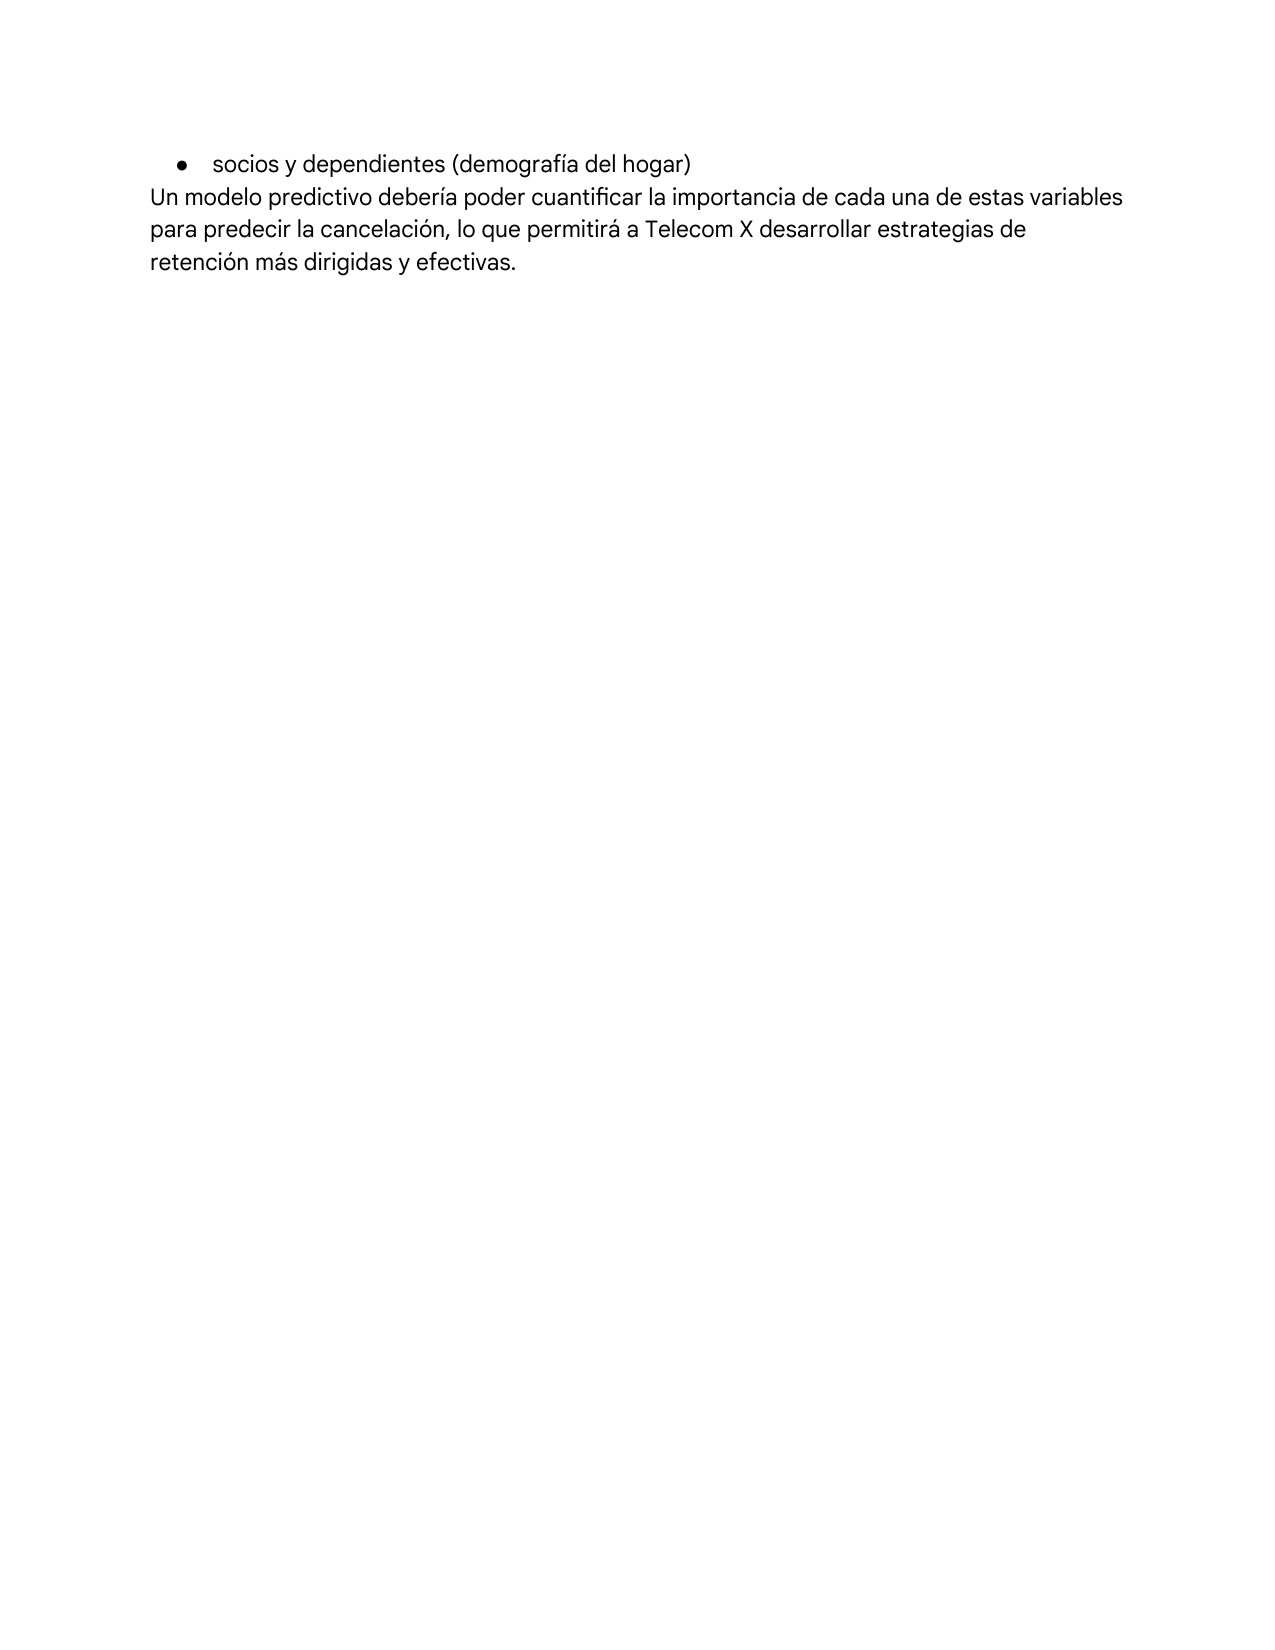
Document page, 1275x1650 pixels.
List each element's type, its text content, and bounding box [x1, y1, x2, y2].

text Un modelo predictivo debería poder cuantificar la importancia de cada una de estas variables para predecir la cancelación, lo que permitirá a Telecom X desarrollar estrategias de retención más dirigidas y efectivas. [150, 183, 1125, 277]
list socios y dependientes (demografía del hogar) [175, 150, 1125, 179]
